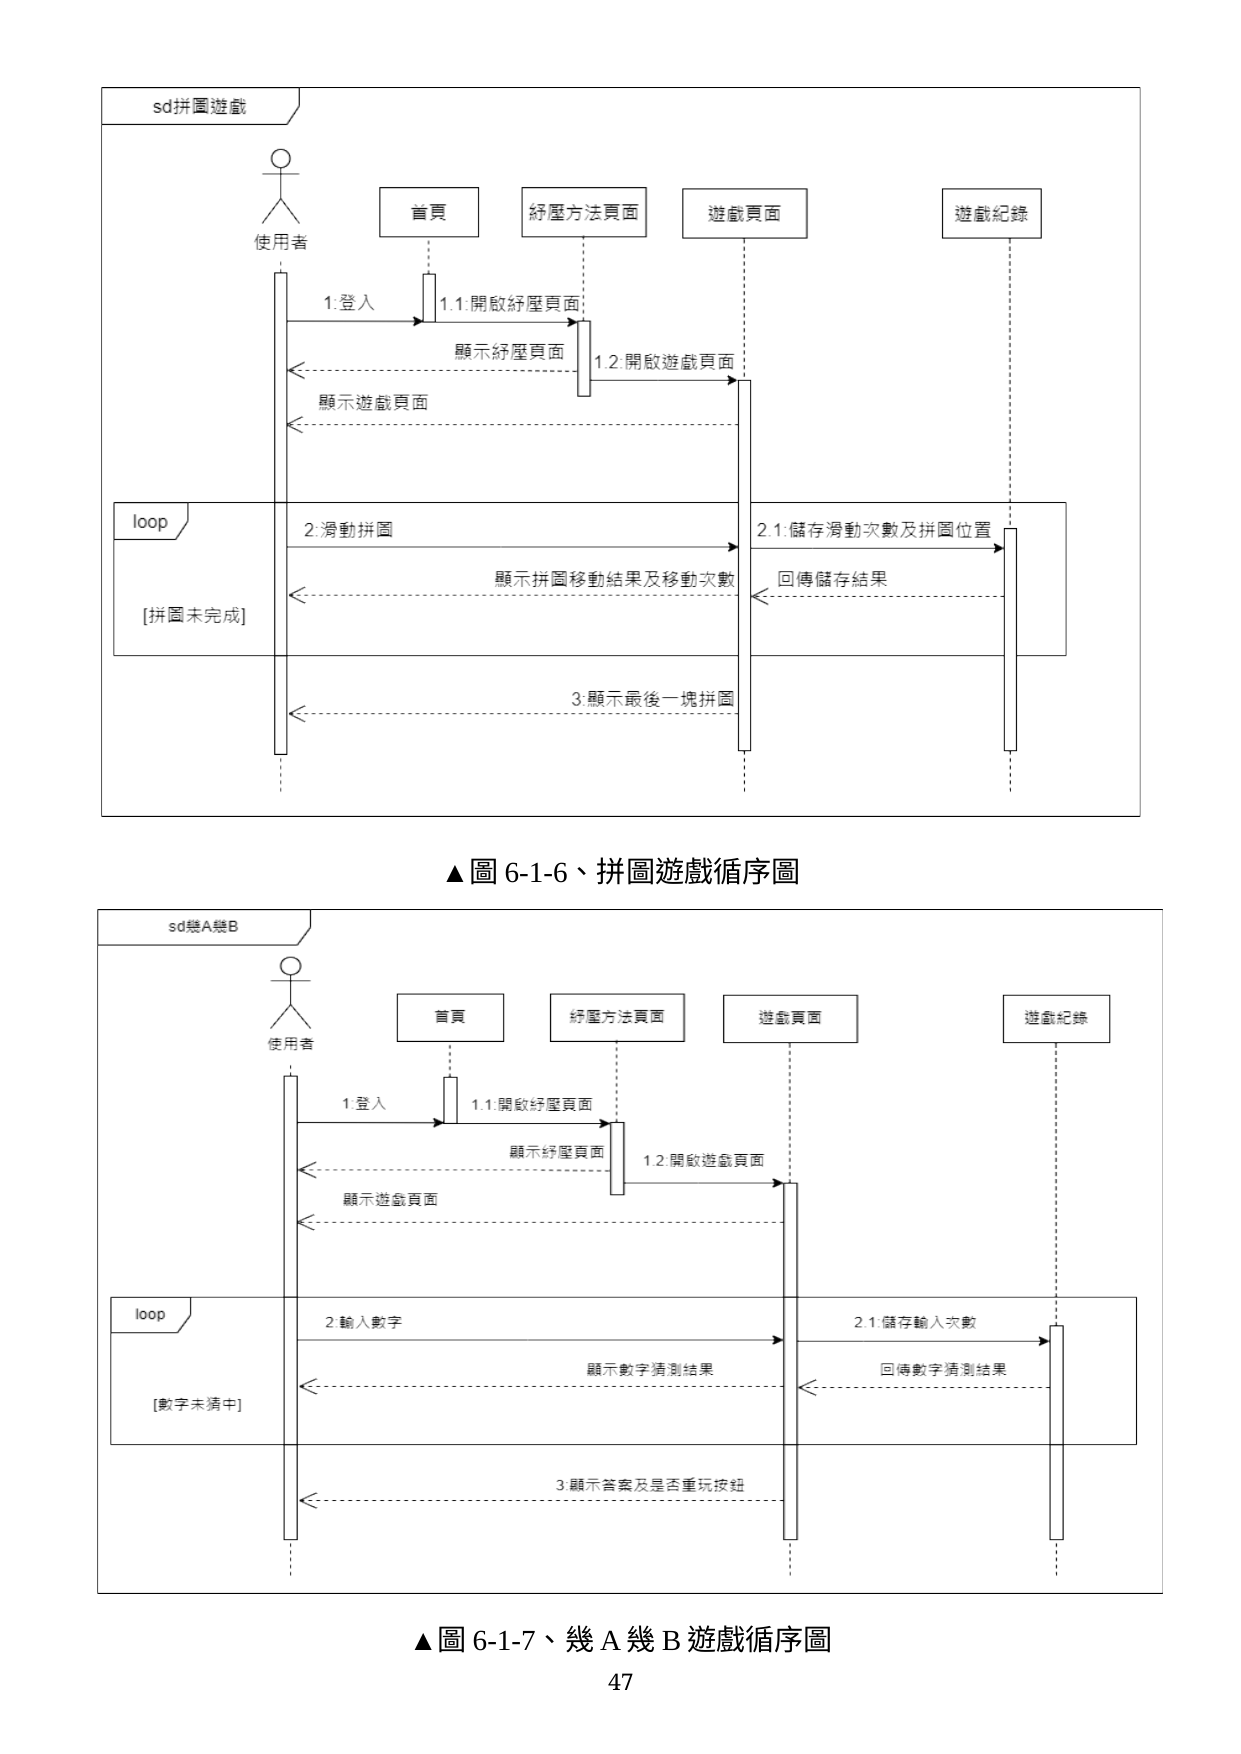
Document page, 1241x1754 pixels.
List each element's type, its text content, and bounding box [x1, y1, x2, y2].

text ▲圖6-1-6、拼圖遊戲循序圖 [90, 848, 1151, 891]
picture [97, 909, 1163, 1594]
picture [101, 87, 1141, 817]
